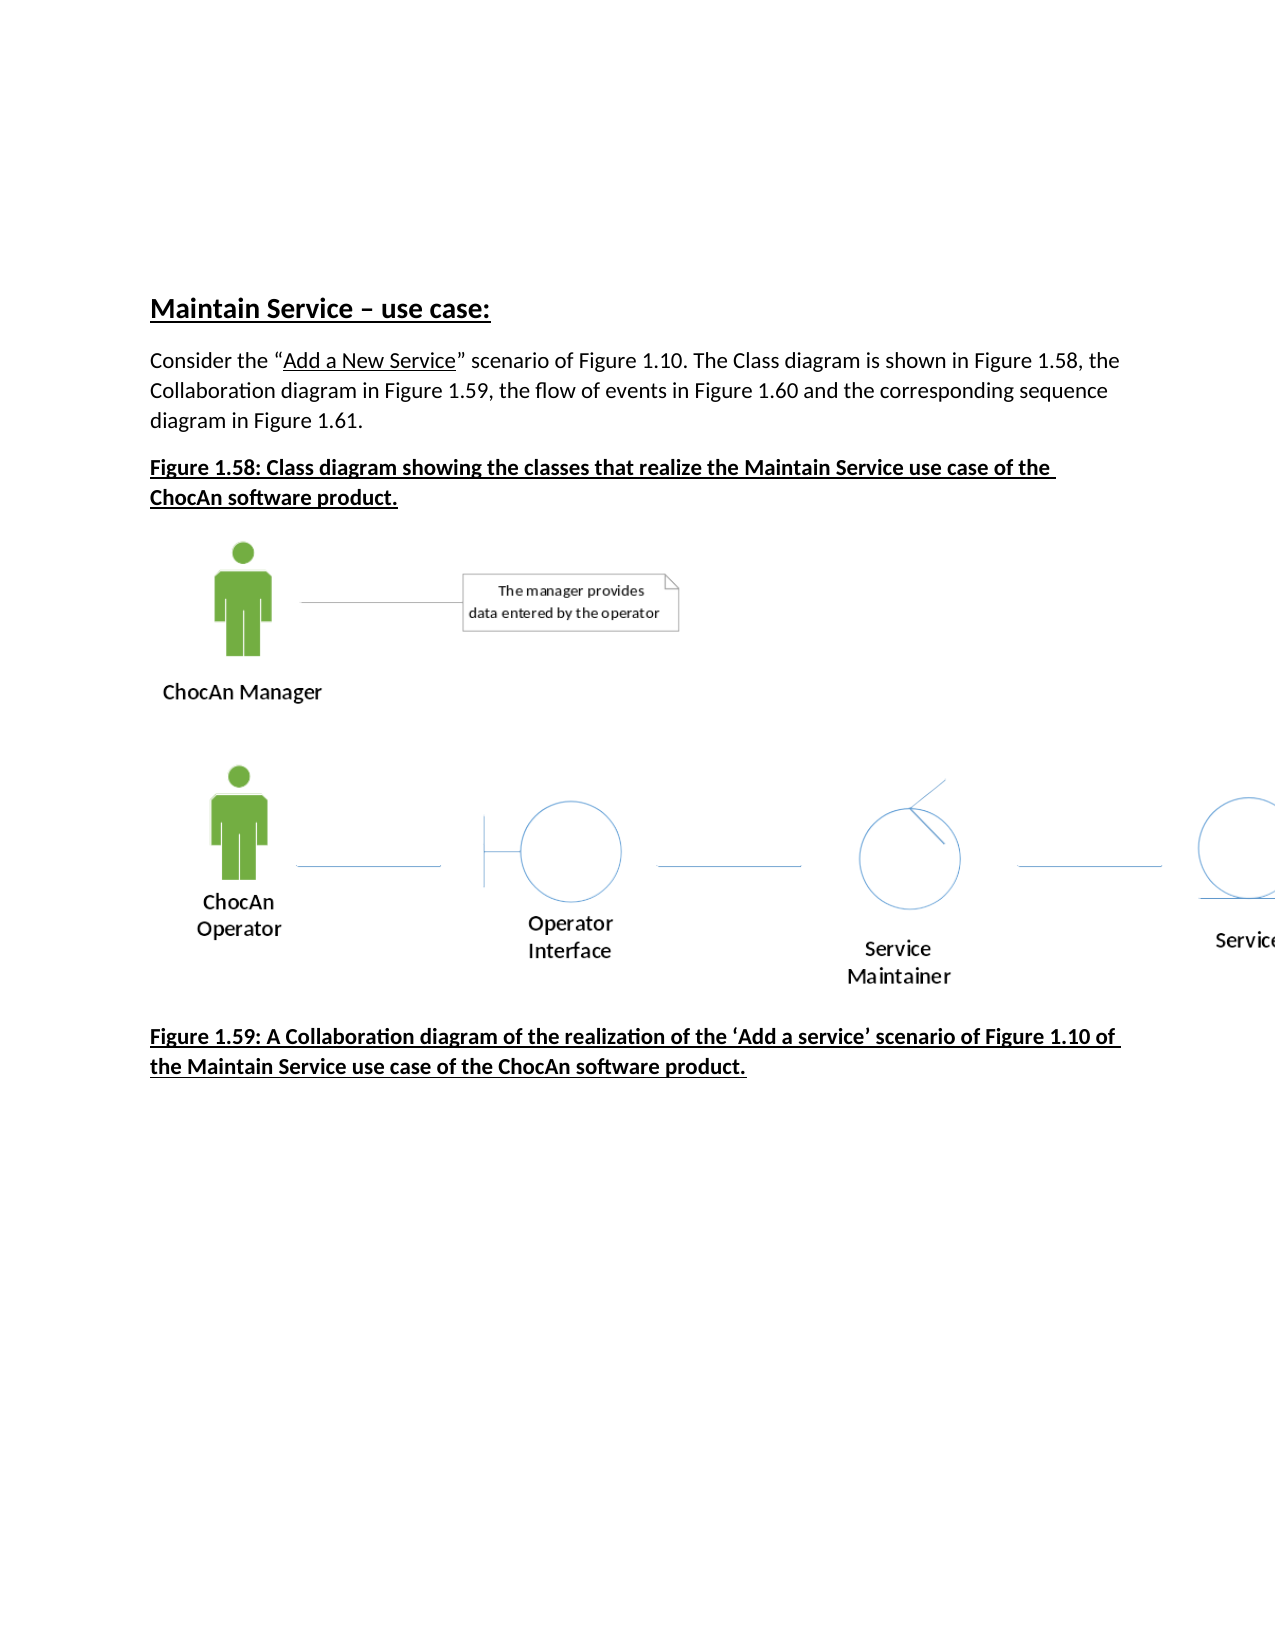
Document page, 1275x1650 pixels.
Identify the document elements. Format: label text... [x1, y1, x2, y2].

text Consider the “Add a New Service” scenario of Figure 1.10. The Class diagram is shown in Figure 1.58, the Collaboration diagram in Figure 1.59, the flow of events in Figure 1.60 and the corresponding sequence diagram in Figure 1.61. [150, 346, 1125, 434]
text Maintain Service – use case: [150, 291, 1125, 326]
text Figure 1.58: Class diagram showing the classes that realize the Maintain Service use case of the ChocAn software product. [150, 453, 1125, 511]
text Figure 1.59: A Collaboration diagram of the realization of the ‘Add a service’ scenario of Figure 1.10 of the Maintain Service use case of the ChocAn software product. [150, 1022, 1125, 1081]
